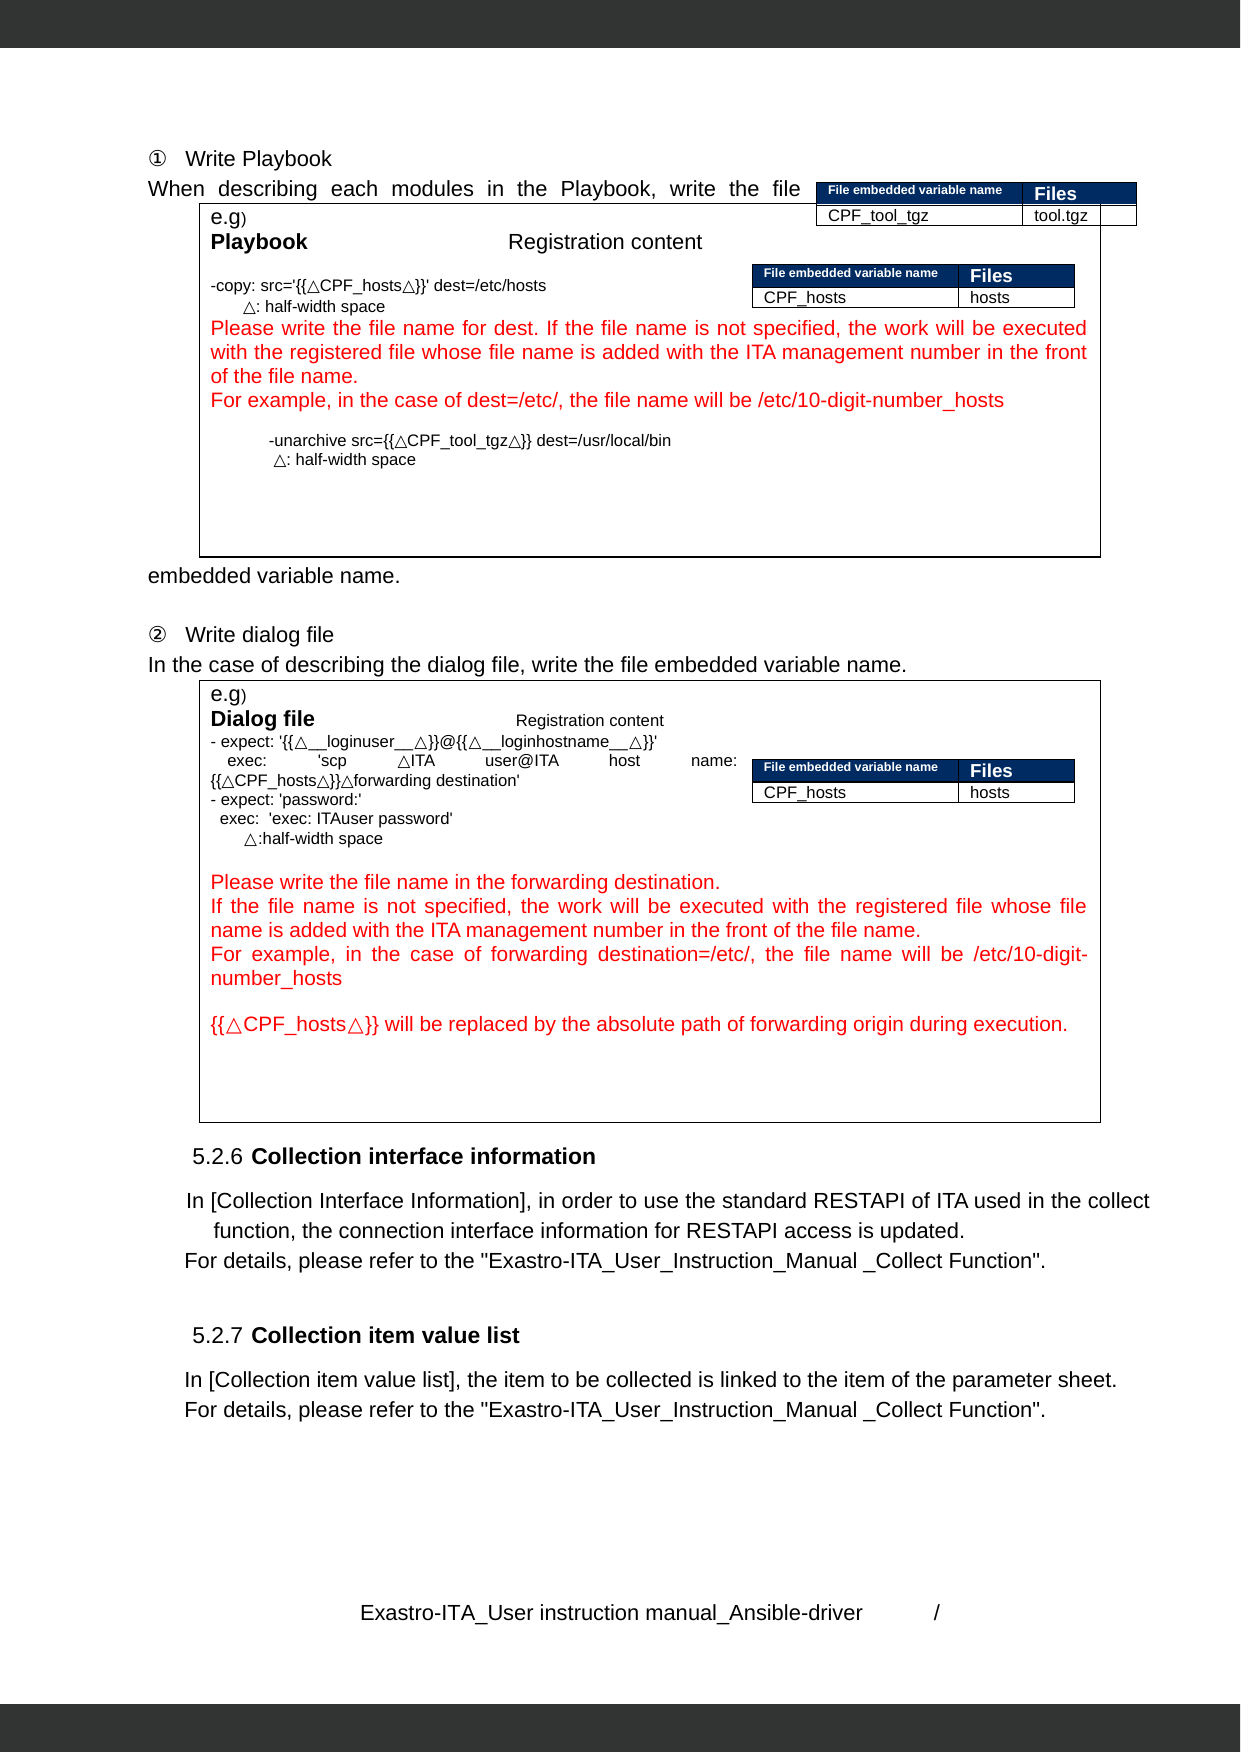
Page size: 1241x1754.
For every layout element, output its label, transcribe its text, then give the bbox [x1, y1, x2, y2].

subtitle Collection item value list [192, 1320, 1152, 1350]
text In [Collection Interface Information], in order to use the standard RESTAPI of ITA used in the collect function, the connection interface information for RESTAPI access is updated. [148, 1186, 1152, 1246]
list Write dialog file [148, 620, 1152, 650]
subtitle Collection interface information [192, 724, 1152, 1171]
text In [Collection item value list], the item to be collected is linked to the item of the parameter sheet. [148, 1365, 1152, 1394]
text For details, please refer to the "Exastro-ITA_User_Instruction_Manual _Collect Function". [148, 1246, 1152, 1275]
table_header e.g) Playbook Registration content -copy: src='{{△CPF_hosts△}}' dest=/etc/hosts △: half-width space Please write the file name for dest. If the file name is not specified, the work will be executed with the registered file whose file name is added with the ITA management number in the front of the file name. For example, in the case of dest=/etc/, the file name will be /etc/10-digit-number_hosts -unarchive src={{△CPF_tool_tgz△}} dest=/usr/local/bin △: half-width space [200, 204, 1100, 556]
text When describing each modules in the Playbook, write the file embedded variable name. [148, 173, 1152, 590]
table_header e.g) Dialog file Registration content - expect: '{{△__loginuser__△}}@{{△__loginhostname__△}}' exec: 'scp △ITA user@ITA host name:{{△CPF_hosts△}}△forwarding destination' - expect: 'password:' exec: 'exec: ITAuser password' △:half-width space Please write the file name in the forwarding destination. If the file name is not specified, the work will be executed with the registered file whose file name is added with the ITA management number in the front of the file name. For example, in the case of forwarding destination=/etc/, the file name will be /etc/10-digit-number_hosts {{△CPF_hosts△}} will be replaced by the absolute path of forwarding origin during execution. [200, 681, 1100, 1122]
picture [0, 0, 1241, 48]
text In the case of describing the dialog file, write the file embedded variable name. [148, 650, 1152, 679]
list Write Playbook [148, 143, 1152, 173]
text For details, please refer to the "Exastro-ITA_User_Instruction_Manual _Collect Function". [148, 1394, 1152, 1424]
picture [0, 1704, 1241, 1752]
